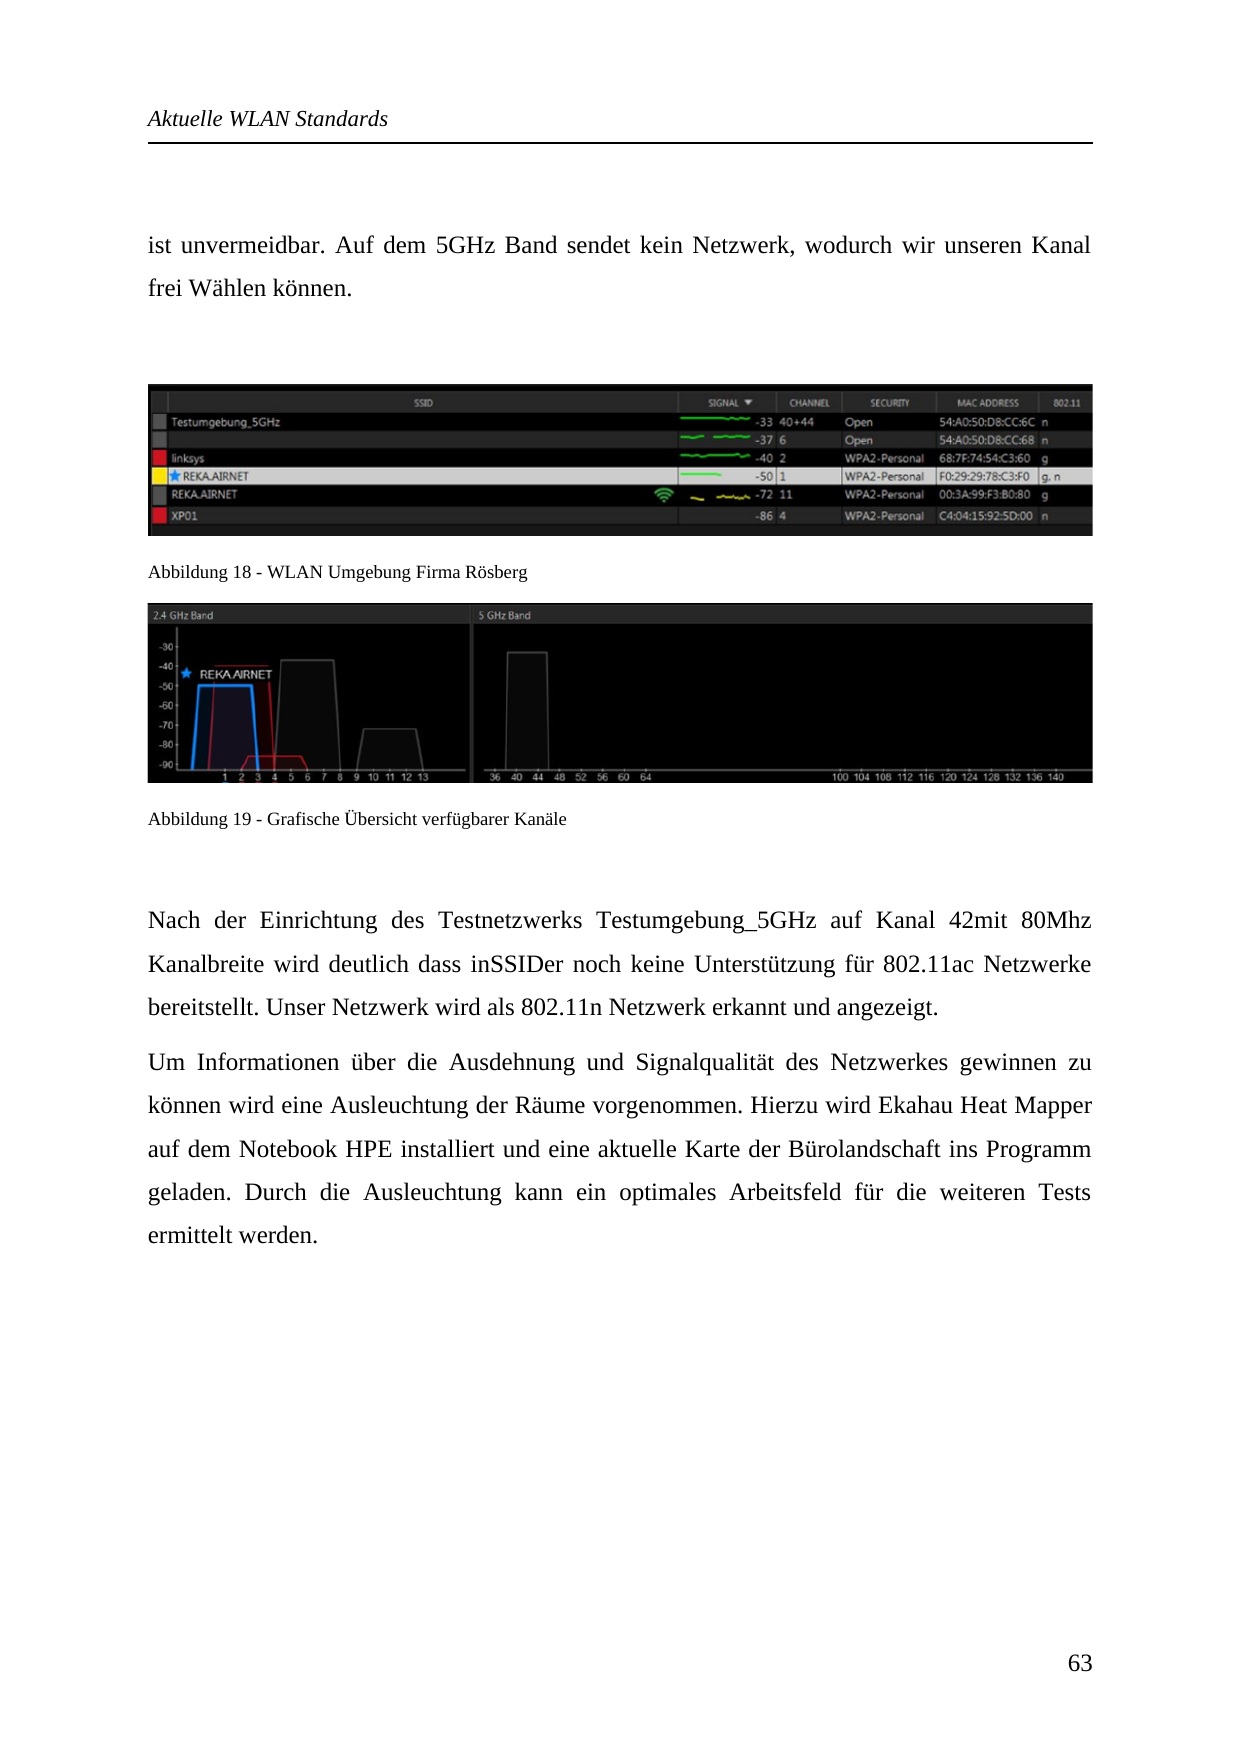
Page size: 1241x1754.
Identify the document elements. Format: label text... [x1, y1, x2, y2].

text Um Informationen über die Ausdehnung und Signalqualität des Netzwerkes gewinnen zu können wird eine Ausleuchtung der Räume vorgenommen. Hierzu wird Ekahau Heat Mapper auf dem Notebook HPE installiert und eine aktuelle Karte der Bürolandschaft ins Programm geladen. Durch die Ausleuchtung kann ein optimales Arbeitsfeld für die weiteren Tests ermittelt werden. [148, 1047, 1093, 1249]
text Abbildung 18 - WLAN Umgebung Firma Rösberg [148, 561, 1093, 582]
picture [147, 384, 1093, 536]
picture [147, 603, 1093, 783]
text Abbildung 19 - Grafische Übersicht verfügbarer Kanäle [148, 807, 1093, 829]
text Nach der Einrichtung des Testnetzwerks Testumgebung_5GHz auf Kanal 42mit 80Mhz Kanalbreite wird deutlich dass inSSIDer noch keine Unterstützung für 802.11ac Netzwerke bereitstellt. Unser Netzwerk wird als 802.11n Netzwerk erkannt und angezeigt. [148, 906, 1093, 1021]
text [148, 230, 1093, 302]
